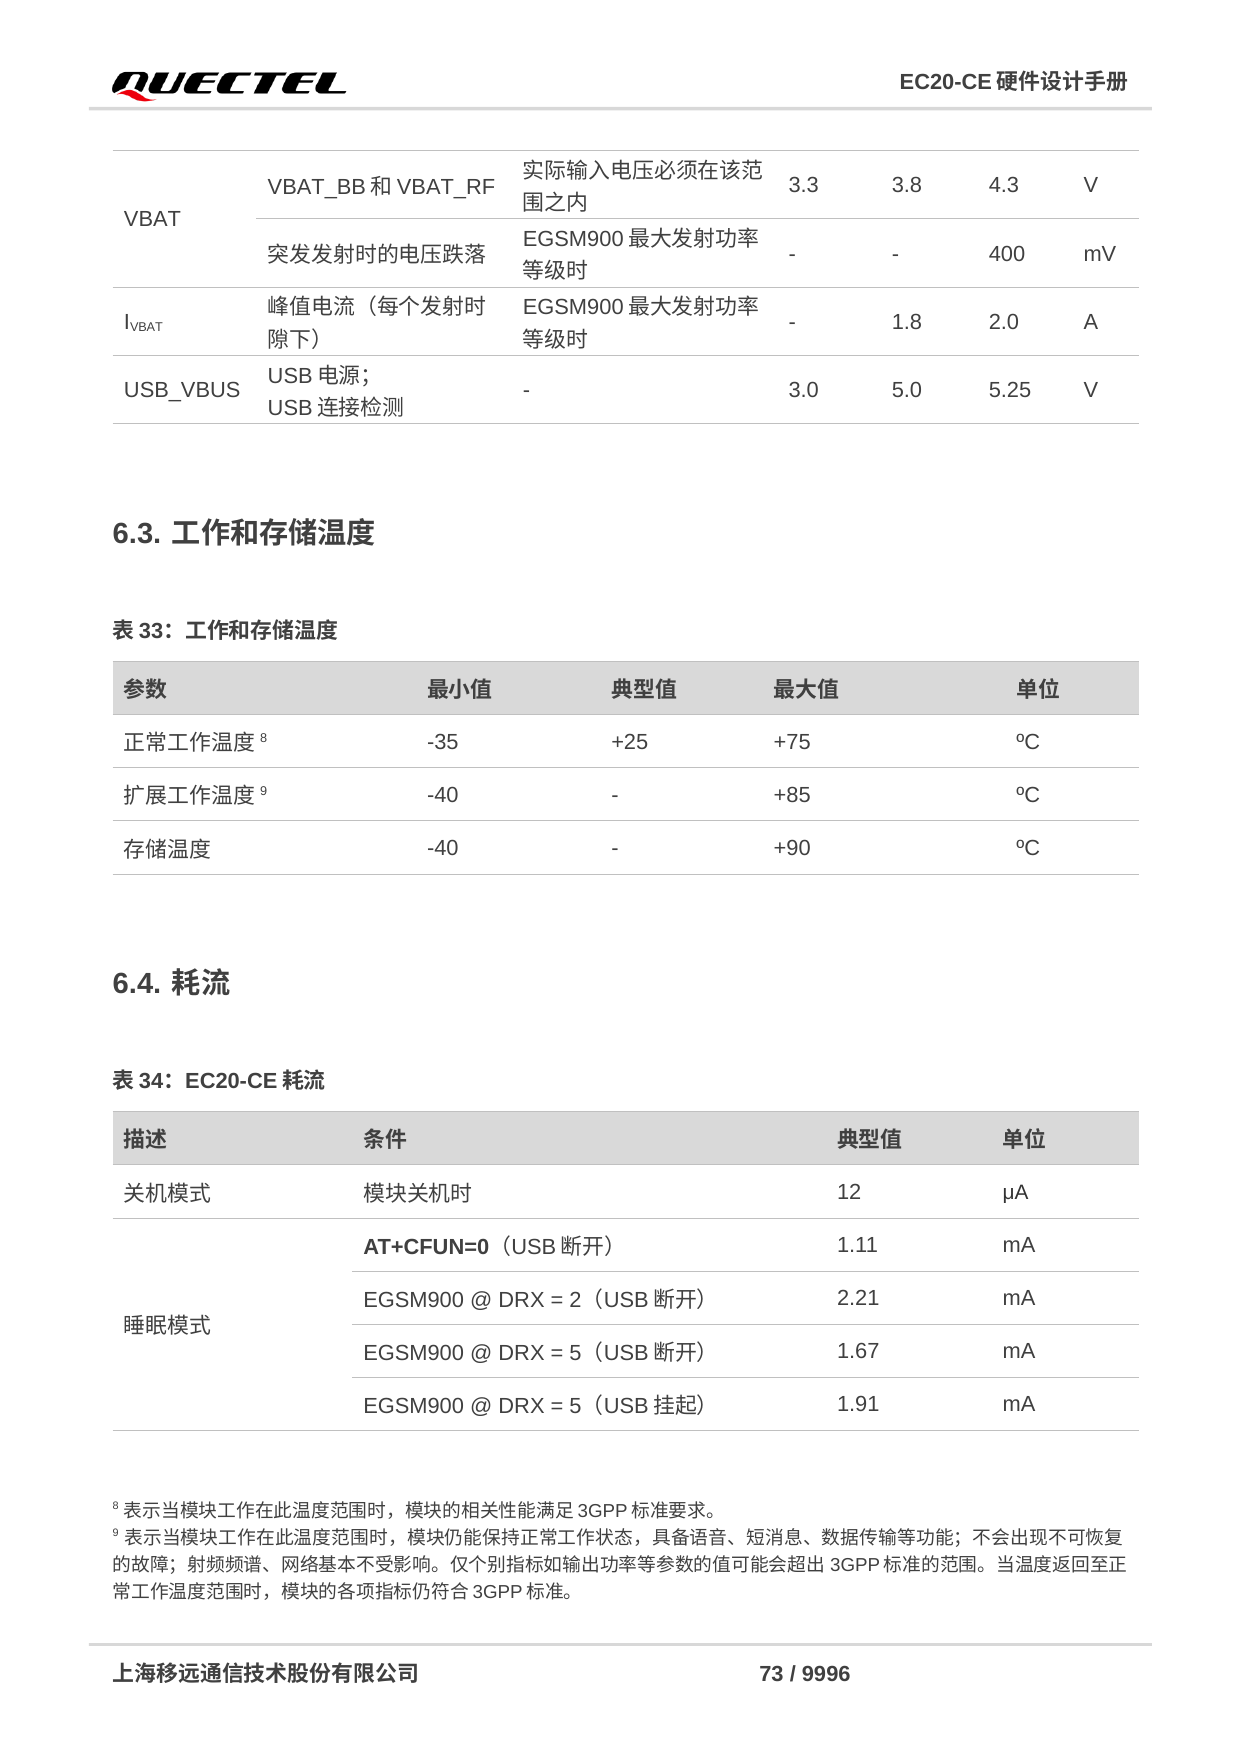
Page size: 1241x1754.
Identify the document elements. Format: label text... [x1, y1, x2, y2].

table_cell -40 [416, 821, 600, 873]
table_header 描述 [113, 1112, 352, 1164]
table_cell IVBAT [113, 288, 256, 355]
table_cell 正常工作温度 [113, 715, 416, 767]
table_cell EGSM900 @ DRX = 5（USB断开） [352, 1325, 826, 1377]
text 工作和存储温度 [112, 498, 1116, 563]
table_cell mA [991, 1378, 1139, 1430]
text 耗流 [112, 949, 1116, 1014]
table_cell +75 [762, 715, 1005, 767]
table_cell EGSM900最大发射功率等级时 [511, 219, 777, 287]
table_cell 3.3 [777, 151, 880, 218]
table_cell -40 [416, 768, 600, 820]
table_header 参数 [113, 662, 416, 714]
table_header 单位 [1005, 662, 1139, 714]
table_cell 峰值电流（每个发射时隙下） [256, 288, 511, 355]
table_cell +90 [762, 821, 1005, 873]
table_cell AT+CFUN=0（USB断开） [352, 1219, 826, 1271]
table_cell 1.91 [826, 1378, 991, 1430]
table_cell ºC [1005, 821, 1139, 873]
table_cell +85 [762, 768, 1005, 820]
table_cell - [777, 219, 880, 287]
table_cell VBAT_BB和VBAT_RF [256, 151, 511, 218]
table_header 最小值 [416, 662, 600, 714]
table_cell 5.0 [880, 356, 977, 423]
table_cell A [1072, 288, 1139, 355]
table_cell μA [991, 1165, 1139, 1217]
table_cell - [600, 768, 762, 820]
table_cell - [880, 219, 977, 287]
table_cell 突发发射时的电压跌落 [256, 219, 511, 287]
table_cell mA [991, 1219, 1139, 1271]
table_cell 模块关机时 [352, 1165, 826, 1217]
table_header 单位 [991, 1112, 1139, 1164]
table_cell 4.3 [977, 151, 1072, 218]
table_cell 3.0 [777, 356, 880, 423]
table_cell EGSM900最大发射功率等级时 [511, 288, 777, 355]
text 表33：工作和存储温度 [112, 612, 1128, 645]
table_cell 5.25 [977, 356, 1072, 423]
table_cell 实际输入电压必须在该范围之内 [511, 151, 777, 218]
table_cell mV [1072, 219, 1139, 287]
table_cell - [777, 288, 880, 355]
table_cell ºC [1005, 768, 1139, 820]
table_cell 存储温度 [113, 821, 416, 873]
text 表34：EC20-CE耗流 [112, 1062, 1128, 1095]
table_cell ºC [1005, 715, 1139, 767]
table_cell 1.67 [826, 1325, 991, 1377]
table_cell 睡眠模式 [113, 1219, 352, 1430]
table_cell - [511, 356, 777, 423]
table_cell 400 [977, 219, 1072, 287]
table_header 最大值 [762, 662, 1005, 714]
table_header 典型值 [600, 662, 762, 714]
table_cell mA [991, 1272, 1139, 1324]
table_cell 12 [826, 1165, 991, 1217]
table_cell EGSM900 @ DRX = 5（USB挂起） [352, 1378, 826, 1430]
table_cell 2.0 [977, 288, 1072, 355]
table_cell mA [991, 1325, 1139, 1377]
table_cell USB_VBUS [113, 356, 256, 423]
table_cell 关机模式 [113, 1165, 352, 1217]
table_cell -35 [416, 715, 600, 767]
table_header 条件 [352, 1112, 826, 1164]
picture [104, 65, 353, 106]
table_cell 1.11 [826, 1219, 991, 1271]
table_cell V [1072, 356, 1139, 423]
table_cell EGSM900 @ DRX = 2（USB断开） [352, 1272, 826, 1324]
table_cell VBAT [113, 151, 256, 287]
table_cell 3.8 [880, 151, 977, 218]
table_cell 扩展工作温度 [113, 768, 416, 820]
table_cell V [1072, 151, 1139, 218]
table_cell 1.8 [880, 288, 977, 355]
table_cell 2.21 [826, 1272, 991, 1324]
table_header 典型值 [826, 1112, 991, 1164]
table_cell +25 [600, 715, 762, 767]
table_cell USB电源； USB连接检测 [256, 356, 511, 423]
table_cell - [600, 821, 762, 873]
